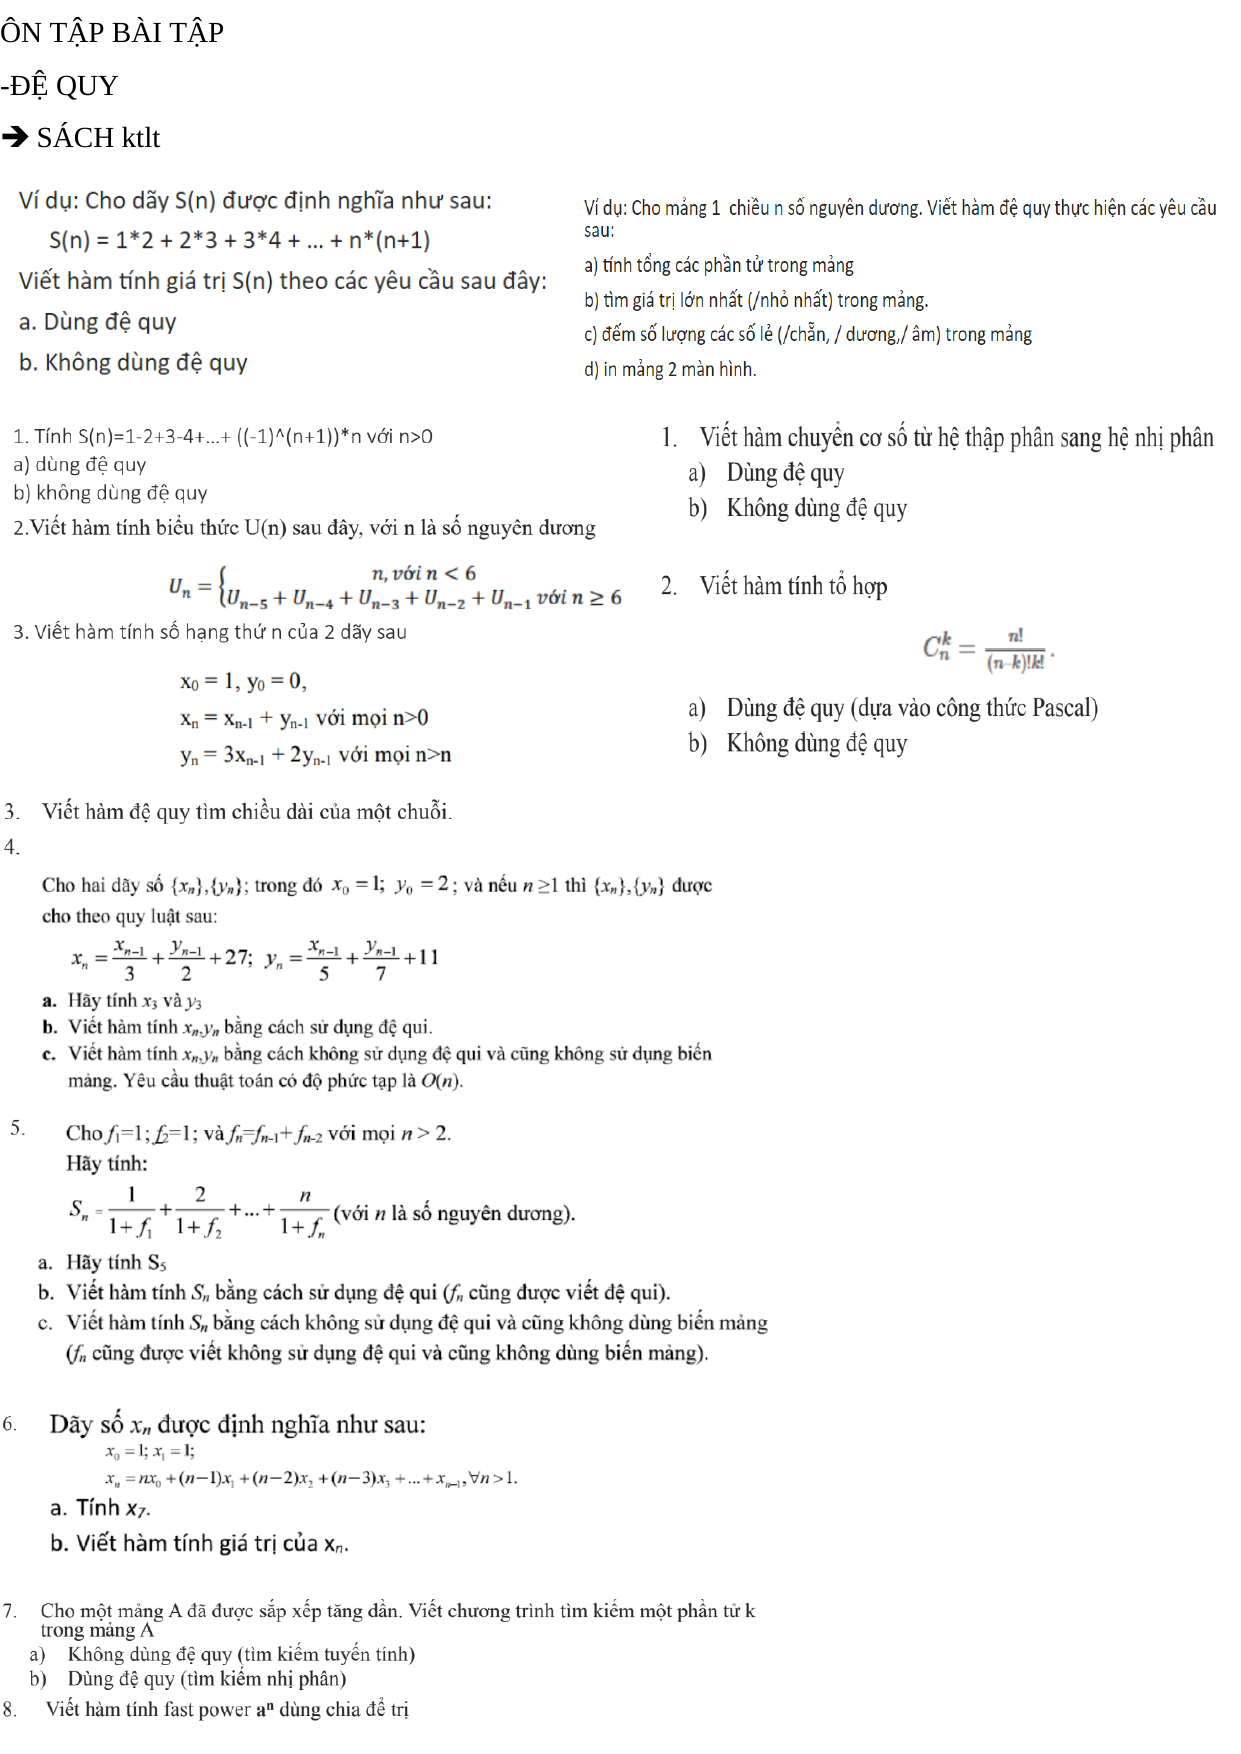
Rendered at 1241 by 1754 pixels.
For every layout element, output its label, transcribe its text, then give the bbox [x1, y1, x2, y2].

picture [0, 1097, 772, 1378]
text SÁCH ktlt [0, 120, 1240, 154]
picture [0, 792, 734, 1095]
text -ĐỆ QUY [0, 68, 1240, 101]
picture [0, 1396, 767, 1723]
text ÔN TẬP BÀI TẬP [0, 15, 1240, 48]
picture [0, 173, 1224, 383]
picture [0, 402, 1221, 774]
